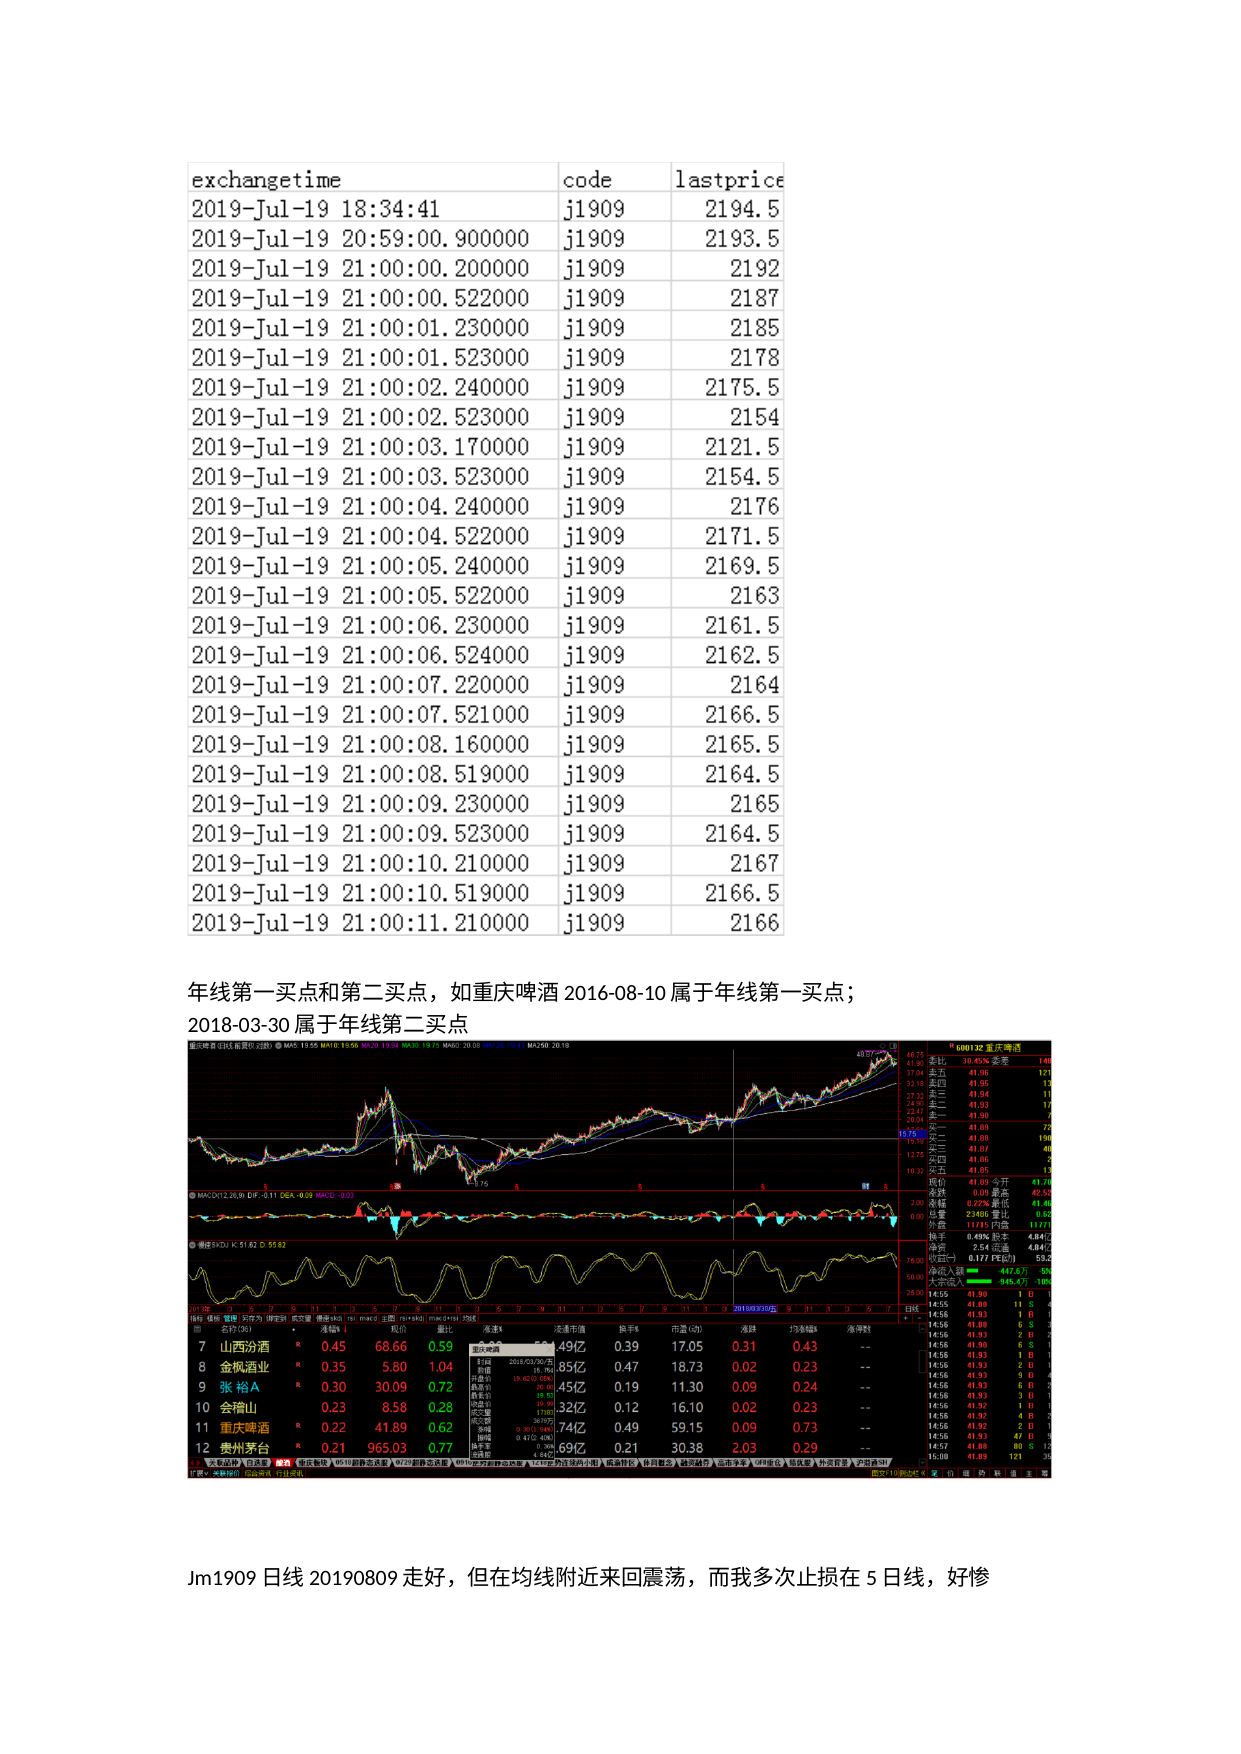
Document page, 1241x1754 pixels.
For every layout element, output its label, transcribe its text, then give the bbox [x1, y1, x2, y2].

picture [187, 162, 785, 936]
picture [187, 1039, 1052, 1479]
list Jm1909日线20190809走好，但在均线附近来回震荡，而我多次止损在5日线，好惨 [187, 1559, 1053, 1592]
list 年线第一买点和第二买点，如重庆啤酒2016-08-10属于年线第一买点； [187, 974, 1053, 1007]
list 2018-03-30属于年线第二买点 [187, 1007, 1053, 1039]
